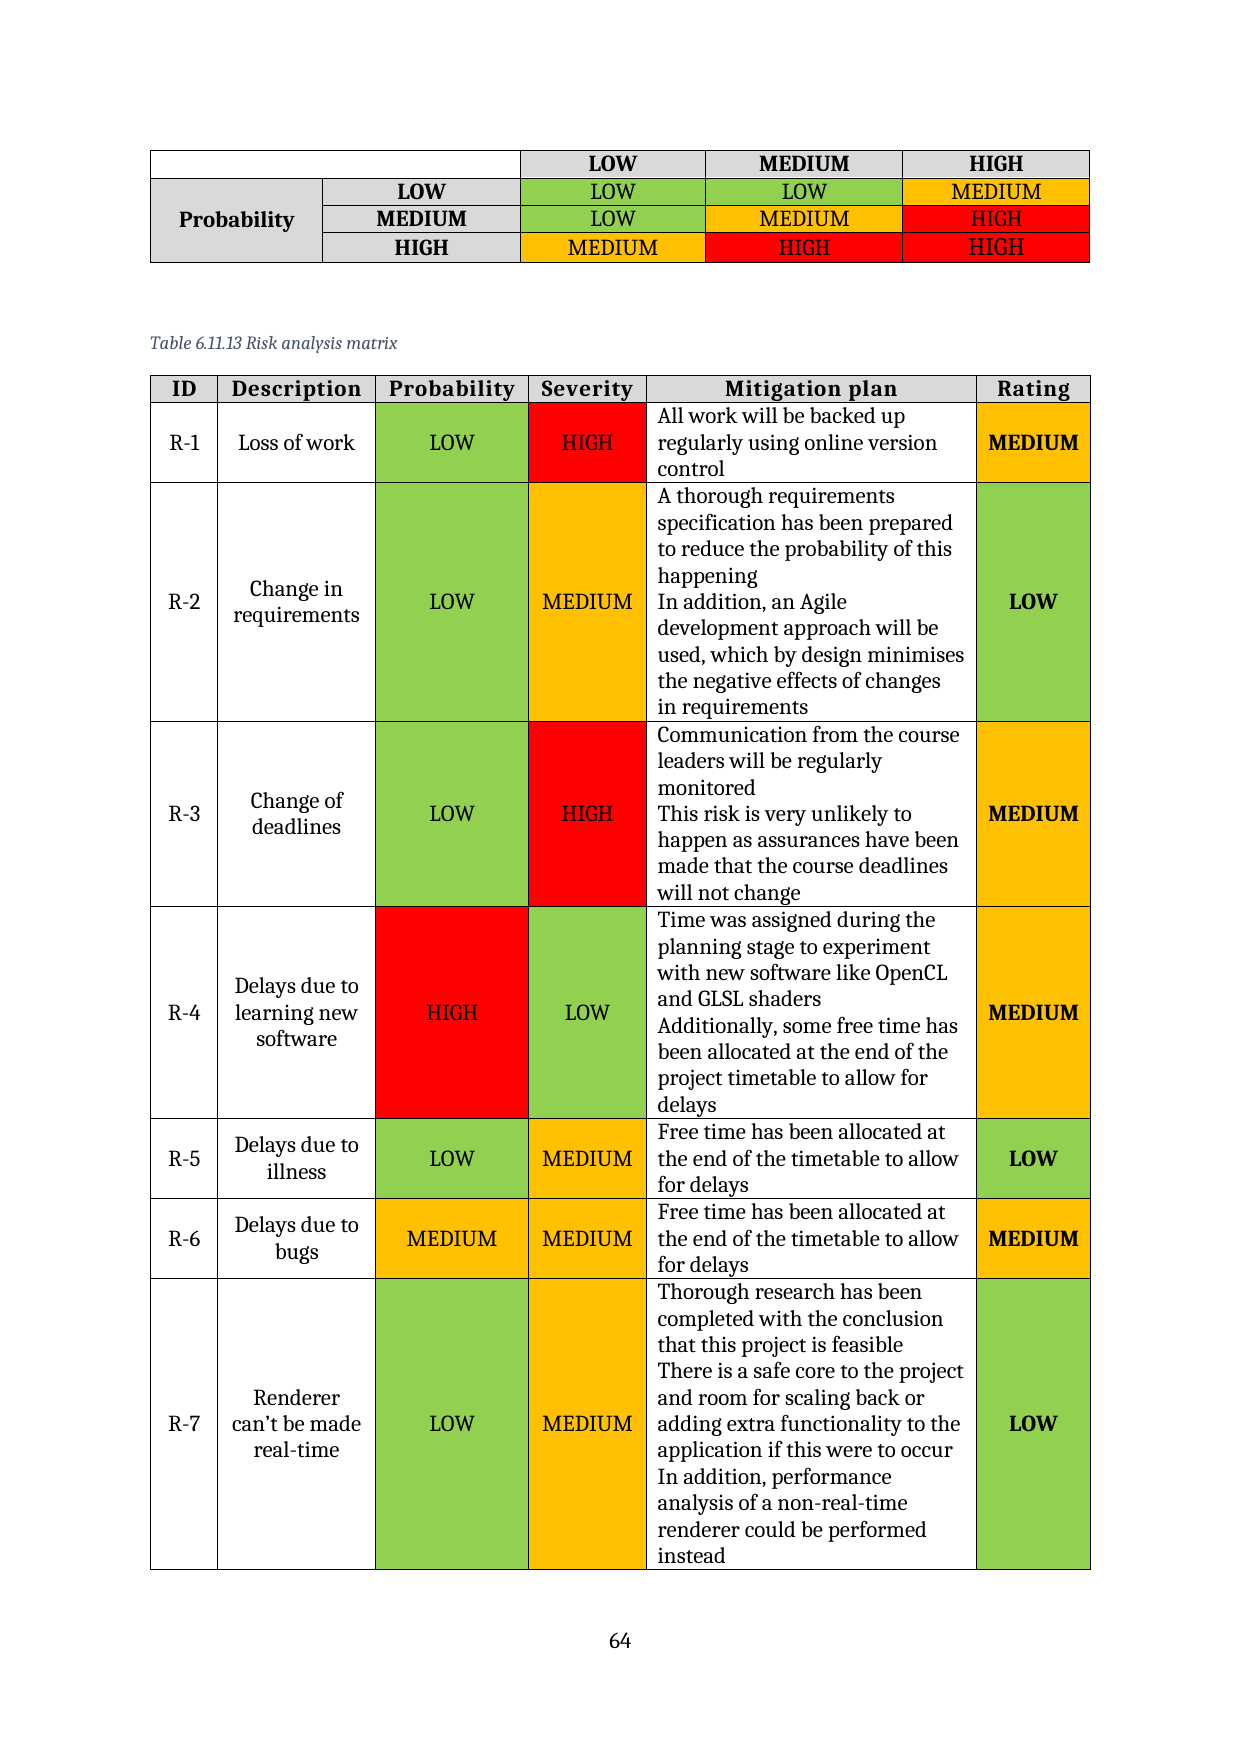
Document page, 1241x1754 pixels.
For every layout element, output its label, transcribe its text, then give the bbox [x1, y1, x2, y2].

table_cell LOW [521, 151, 705, 177]
table_cell HIGH [706, 233, 902, 262]
table_cell Delays due to learning new software [218, 907, 375, 1118]
table_cell LOW [376, 722, 528, 906]
table_cell MEDIUM [706, 206, 902, 232]
table_cell R-7 [151, 1279, 217, 1569]
table_cell LOW [376, 483, 528, 721]
table_cell R-4 [151, 907, 217, 1118]
table_cell MEDIUM [977, 403, 1090, 482]
table_cell MEDIUM [977, 1199, 1090, 1278]
table_header Mitigation plan [647, 376, 976, 402]
table_header ID [151, 376, 217, 402]
table_cell LOW [529, 907, 646, 1118]
table_cell LOW [521, 206, 705, 232]
table_cell A thorough requirements specification has been prepared to reduce the probability of this happening In addition, an Agile development approach will be used, which by design minimises the negative effects of changes in requirements [647, 483, 976, 721]
table_cell All work will be backed up regularly using online version control [647, 403, 976, 482]
table_cell Loss of work [218, 403, 375, 482]
table_cell Free time has been allocated at the end of the timetable to allow for delays [647, 1199, 976, 1278]
table_cell MEDIUM [323, 206, 520, 232]
table_header [151, 151, 520, 177]
table_cell HIGH [529, 403, 646, 482]
table_cell MEDIUM [903, 179, 1089, 205]
table_cell HIGH [903, 206, 1089, 232]
table_cell R-5 [151, 1119, 217, 1198]
table_cell Renderer can’t be made real-time [218, 1279, 375, 1569]
table_cell LOW [323, 179, 520, 205]
table_cell Change of deadlines [218, 722, 375, 906]
table_cell MEDIUM [376, 1199, 528, 1278]
table_cell LOW [977, 483, 1090, 721]
table_cell Free time has been allocated at the end of the timetable to allow for delays [647, 1119, 976, 1198]
table_cell LOW [977, 1119, 1090, 1198]
table_cell MEDIUM [529, 1279, 646, 1569]
table_cell MEDIUM [521, 233, 705, 262]
table_cell MEDIUM [529, 483, 646, 721]
table_cell HIGH [529, 722, 646, 906]
table_cell LOW [706, 179, 902, 205]
table_cell LOW [376, 403, 528, 482]
table_cell LOW [977, 1279, 1090, 1569]
table_cell Probability [151, 179, 322, 262]
table_cell HIGH [903, 233, 1089, 262]
table_cell Thorough research has been completed with the conclusion that this project is feasible There is a safe core to the project and room for scaling back or adding extra functionality to the application if this were to occur In addition, performance analysis of a non-real-time renderer could be performed instead [647, 1279, 976, 1569]
table_cell MEDIUM [977, 907, 1090, 1118]
table_header Description [218, 376, 375, 402]
table_cell HIGH [323, 233, 520, 262]
table_cell Delays due to illness [218, 1119, 375, 1198]
table_cell HIGH [376, 907, 528, 1118]
table_cell MEDIUM [529, 1119, 646, 1198]
table_cell LOW [376, 1119, 528, 1198]
table_cell MEDIUM [977, 722, 1090, 906]
table_cell LOW [376, 1279, 528, 1569]
table_header Severity [529, 376, 646, 402]
table_cell Change in requirements [218, 483, 375, 721]
table_cell R-6 [151, 1199, 217, 1278]
table_cell HIGH [903, 151, 1089, 177]
table_cell Communication from the course leaders will be regularly monitored This risk is very unlikely to happen as assurances have been made that the course deadlines will not change [647, 722, 976, 906]
table_cell R-2 [151, 483, 217, 721]
table_cell Time was assigned during the planning stage to experiment with new software like OpenCL and GLSL shaders Additionally, some free time has been allocated at the end of the project timetable to allow for delays [647, 907, 976, 1118]
table_header Probability [376, 376, 528, 402]
table_cell Delays due to bugs [218, 1199, 375, 1278]
table_cell R-1 [151, 403, 217, 482]
table_cell R-3 [151, 722, 217, 906]
table_cell MEDIUM [529, 1199, 646, 1278]
table_cell LOW [521, 179, 705, 205]
table_cell MEDIUM [706, 151, 902, 177]
table_header Rating [977, 376, 1090, 402]
